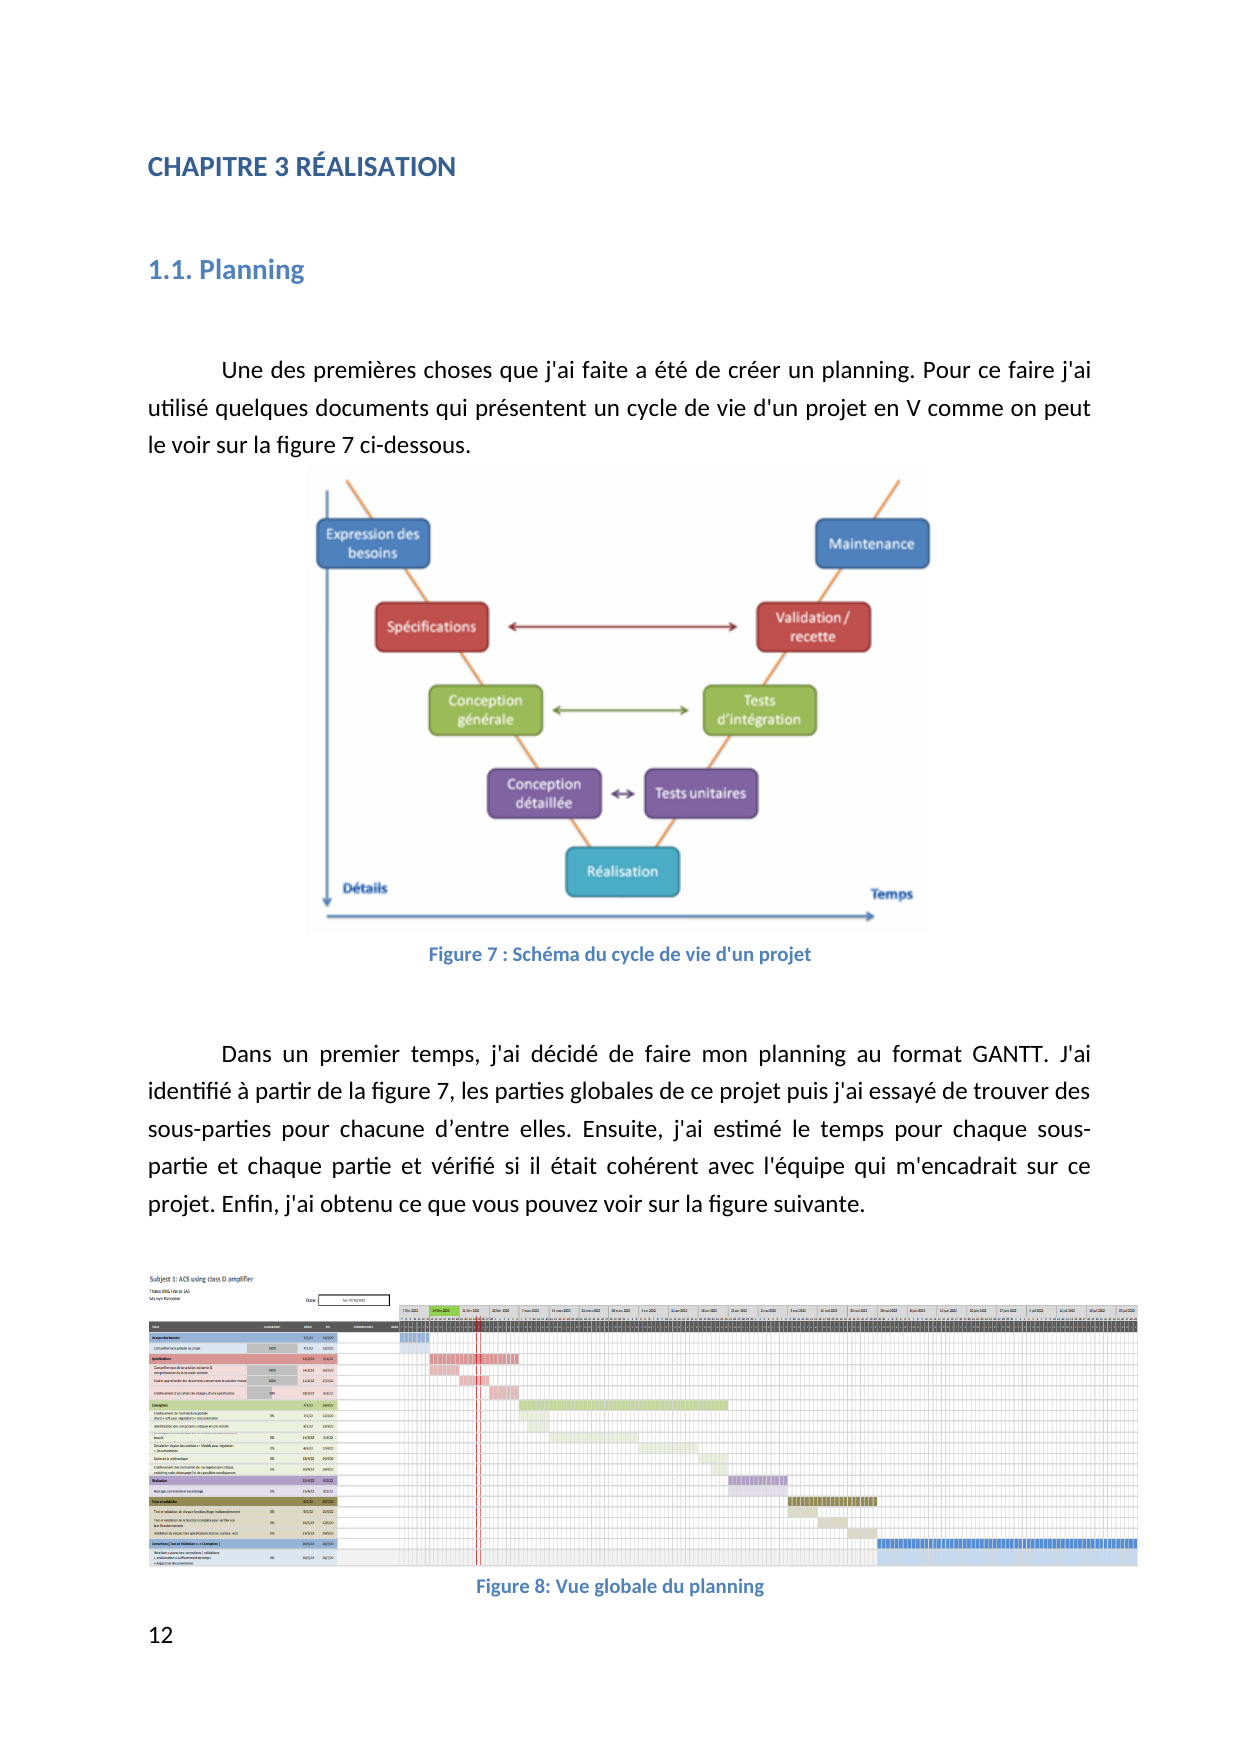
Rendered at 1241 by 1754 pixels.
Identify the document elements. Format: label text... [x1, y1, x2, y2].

picture [307, 466, 933, 935]
subtitle 1.1. Planning [148, 251, 1093, 287]
text Une des premières choses que j'ai faite a été de créer un planning. Pour ce faire j'ai utilisé quelques documents qui présentent un cycle de vie d'un projet en V comme on peut le voir sur la figure 7 ci-dessous. [148, 347, 1093, 460]
text Dans un premier temps, j'ai décidé de faire mon planning au format GANTT. J'ai identifié à partir de la figure 7, les parties globales de ce projet puis j'ai essayé de trouver des sous-parties pour chacune d’entre elles. Ensuite, j'ai estimé le temps pour chaque sous-partie et chaque partie et vérifié si il était cohérent avec l'équipe qui m'encadrait sur ce projet. Enfin, j'ai obtenu ce que vous pouvez voir sur la figure suivante. [148, 1031, 1093, 1218]
subtitle Chapitre 3 Réalisation [148, 148, 1093, 183]
text Figure 8: Vue globale du planning [148, 1574, 1093, 1599]
picture [147, 1268, 1139, 1568]
